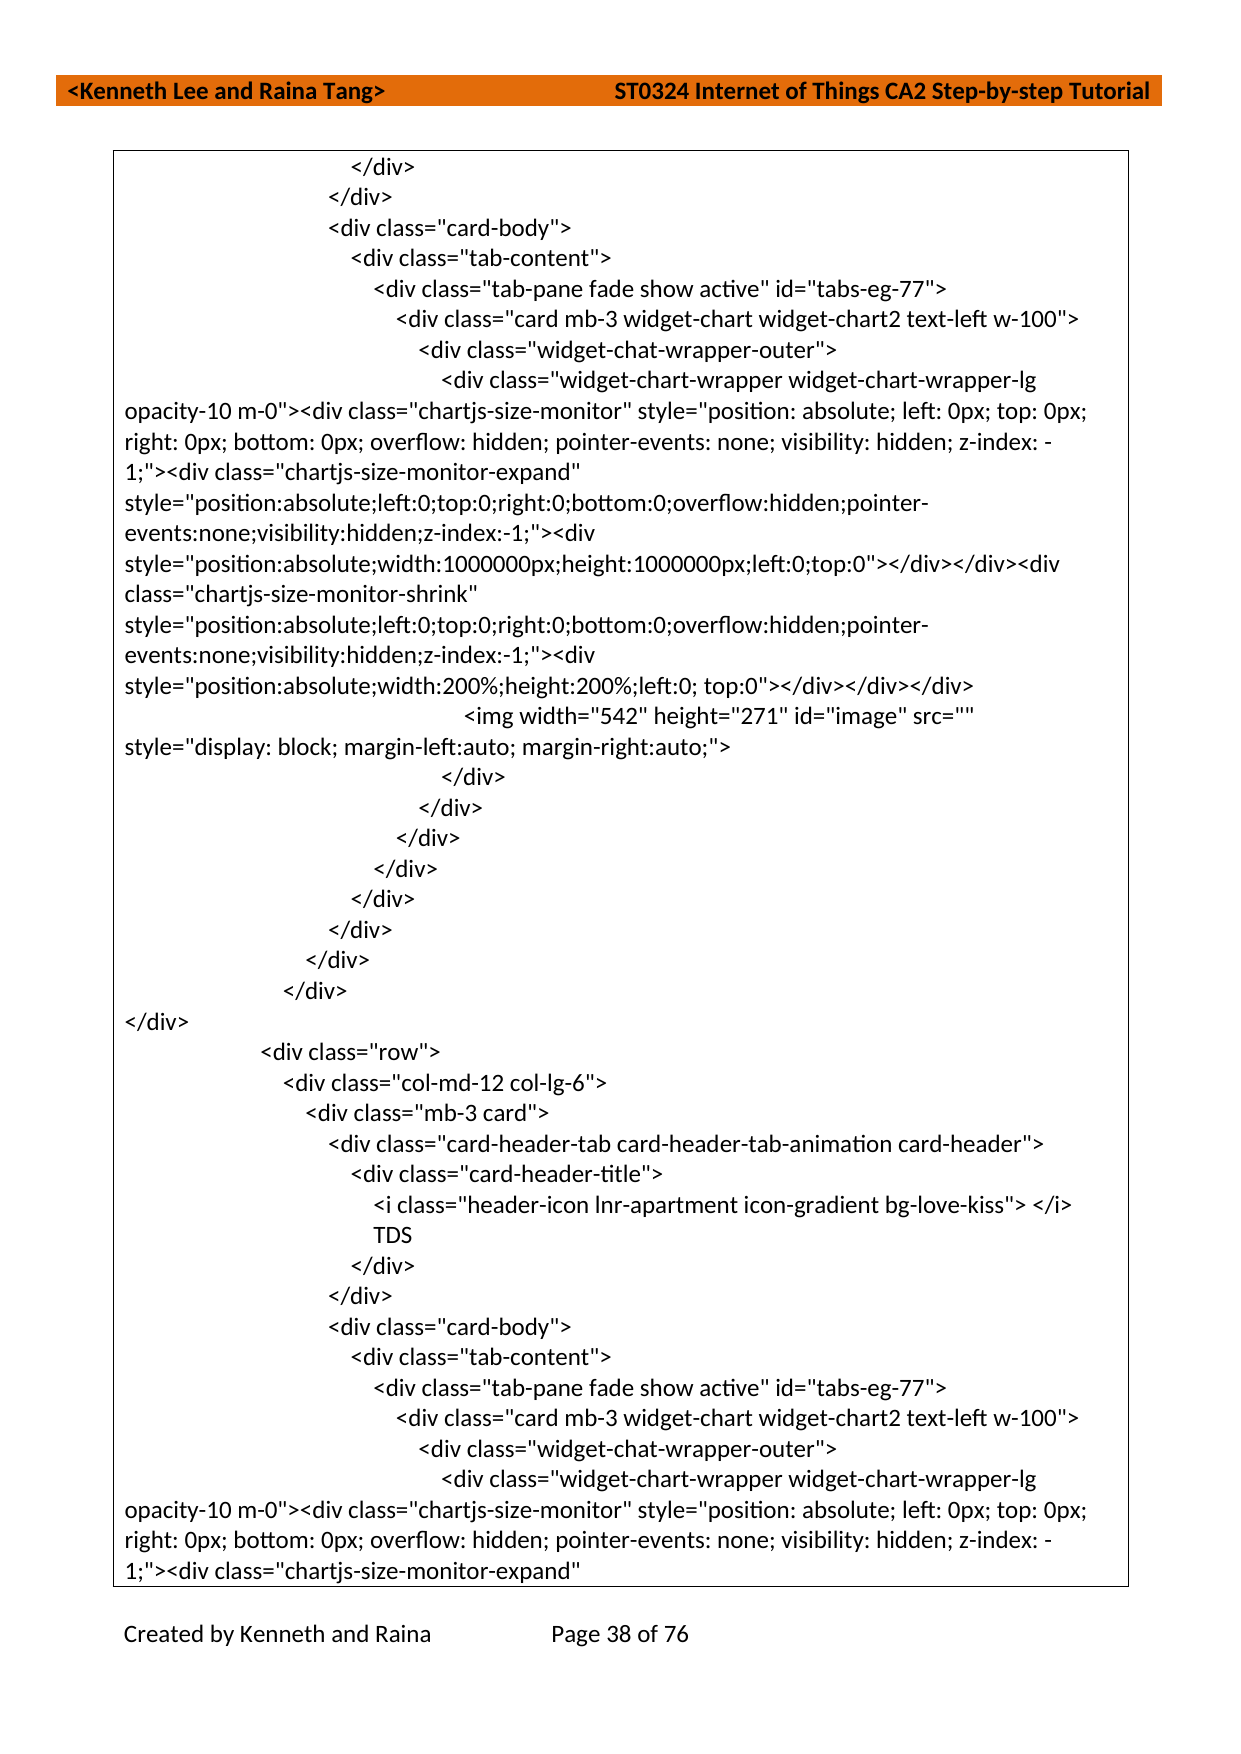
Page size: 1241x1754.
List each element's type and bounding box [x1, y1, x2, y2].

table_header [114, 151, 1128, 1586]
